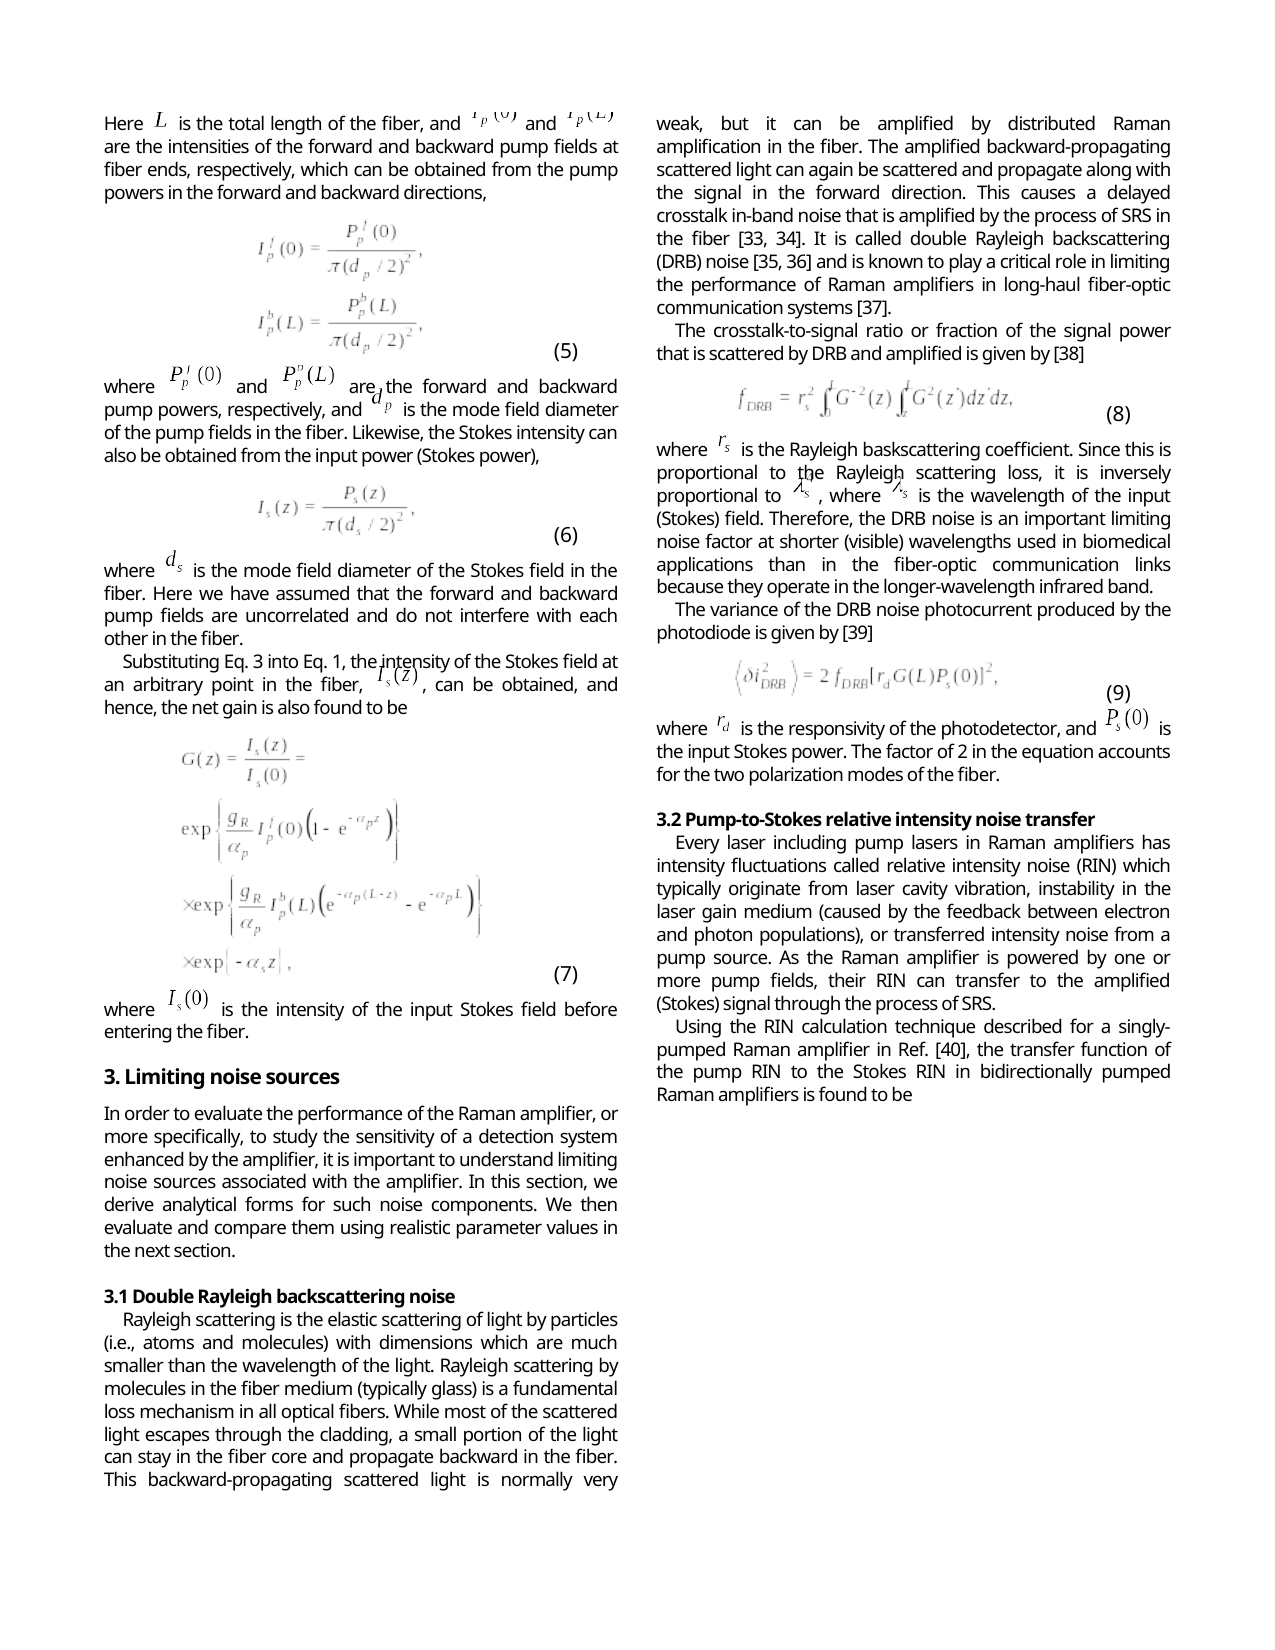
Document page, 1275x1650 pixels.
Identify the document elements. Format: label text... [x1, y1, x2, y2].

text (5) [103, 214, 619, 365]
text Rayleigh scattering is the elastic scattering of light by particles (i.e., atoms and molecules) with dimensions which are much smaller than the wavelength of the light. Rayleigh scattering by molecules in the fiber medium (typically glass) is a fundamental loss mechanism in all optical fibers. While most of the scattered light escapes through the cladding, a small portion of the light can stay in the fiber core and propagate backward in the fiber. This backward-propagating scattered light is normally very weak, but it can be amplified by distributed Raman amplification in the fiber. The amplified backward-propagating scattered light can again be scattered and propagate along with the signal in the forward direction. This causes a delayed crosstalk in-band noise that is amplified by the process of SRS in the fiber [33, 34]. It is called double Rayleigh backscattering (DRB) noise [35, 36] and is known to play a critical role in limiting the performance of Raman amplifiers in long-haul fiber-optic communication systems [37]. [656, 112, 1171, 319]
text where is the intensity of the input Stokes field before entering the fiber. [103, 998, 619, 1043]
text 3. Limiting noise sources [103, 1066, 619, 1089]
text (9) [656, 655, 1171, 706]
text where is the Rayleigh baskscattering coefficient. Since this is proportional to the Rayleigh scattering loss, it is inversely proportional to , where is the wavelength of the input (Stokes) field. Therefore, the DRB noise is an important limiting noise factor at shorter (visible) wavelengths used in biomedical applications than in the fiber-optic communication links because they operate in the longer-wavelength infrared band. [656, 438, 1171, 598]
text where is the responsivity of the photodetector, and is the input Stokes power. The factor of 2 in the equation accounts for the two polarization modes of the fiber. [656, 717, 1171, 786]
text Using the RIN calculation technique described for a singly-pumped Raman amplifier in Ref. [40], the transfer function of the pump RIN to the Stokes RIN in bidirectionally pumped Raman amplifiers is found to be [656, 1015, 1171, 1106]
text In order to evaluate the performance of the Raman amplifier, or more specifically, to study the sensitivity of a detection system enhanced by the amplifier, it is important to understand limiting noise sources associated with the amplifier. In this section, we derive analytical forms for such noise components. We then evaluate and compare them using realistic parameter values in the next section. [103, 1102, 619, 1262]
text Substituting Eq. 3 into Eq. 1, the intensity of the Stokes field at an arbitrary point in the fiber, , can be obtained, and hence, the net gain is also found to be [103, 650, 619, 719]
text The crosstalk-to-signal ratio or fraction of the signal power that is scattered by DRB and amplified is given by [38] [656, 319, 1171, 364]
text where is the mode field diameter of the Stokes field in the fiber. Here we have assumed that the forward and backward pump fields are uncorrelated and do not interfere with each other in the fiber. [103, 559, 619, 650]
text (8) [656, 375, 1171, 428]
text 3.2 Pump-to-Stokes relative intensity noise transfer [656, 808, 1171, 831]
text 3.1 Double Rayleigh backscattering noise [103, 1285, 619, 1308]
text (7) [103, 729, 619, 987]
text The variance of the DRB noise photocurrent produced by the photodiode is given by [39] [656, 598, 1171, 644]
text Rayleigh scattering is the elastic scattering of light by particles (i.e., atoms and molecules) with dimensions which are much smaller than the wavelength of the light. Rayleigh scattering by molecules in the fiber medium (typically glass) is a fundamental loss mechanism in all optical fibers. While most of the scattered light escapes through the cladding, a small portion of the light can stay in the fiber core and propagate backward in the fiber. This backward-propagating scattered light is normally very weak, but it can be amplified by distributed Raman amplification in the fiber. The amplified backward-propagating scattered light can again be scattered and propagate along with the signal in the forward direction. This causes a delayed crosstalk in-band noise that is amplified by the process of SRS in the fiber [33, 34]. It is called double Rayleigh backscattering (DRB) noise [35, 36] and is known to play a critical role in limiting the performance of Raman amplifiers in long-haul fiber-optic communication systems [37]. [103, 1308, 619, 1491]
text where and are the forward and backward pump powers, respectively, and is the mode field diameter of the pump fields in the fiber. Likewise, the Stokes intensity can also be obtained from the input power (Stokes power), [103, 375, 619, 467]
text Every laser including pump lasers in Raman amplifiers has intensity fluctuations called relative intensity noise (RIN) which typically originate from laser cavity vibration, instability in the laser gain medium (caused by the feedback between electron and photon populations), or transferred intensity noise from a pump source. As the Raman amplifier is powered by one or more pump fields, their RIN can transfer to the amplified (Stokes) signal through the process of SRS. [656, 831, 1171, 1015]
text Here is the total length of the fiber, and and are the intensities of the forward and backward pump fields at fiber ends, respectively, which can be obtained from the pump powers in the forward and backward directions, [103, 112, 619, 204]
text (6) [103, 477, 619, 548]
